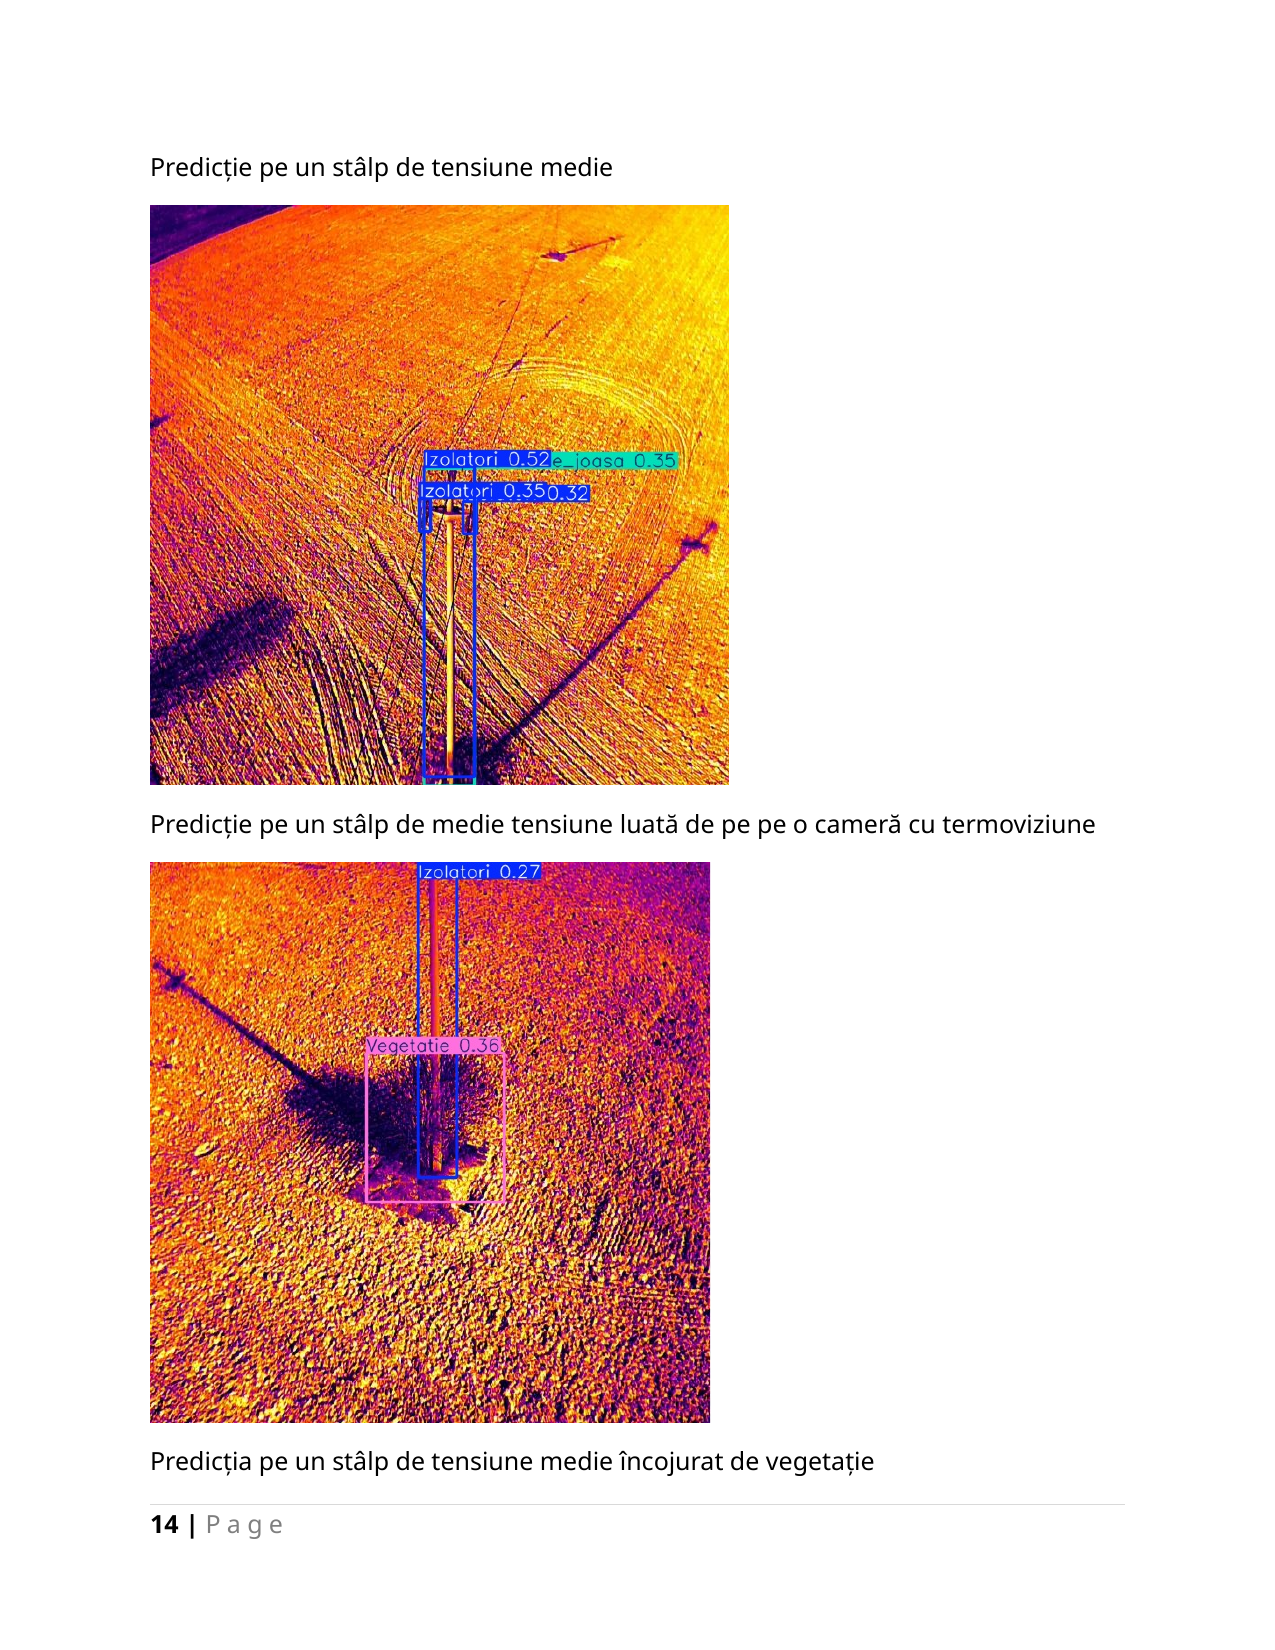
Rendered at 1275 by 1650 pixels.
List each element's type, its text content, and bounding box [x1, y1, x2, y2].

text Predicție pe un stâlp de tensiune medie [150, 150, 1125, 184]
text Predicția pe un stâlp de tensiune medie încojurat de vegetație [150, 1444, 1125, 1478]
picture [150, 205, 729, 785]
picture [150, 862, 711, 1423]
text Predicție pe un stâlp de medie tensiune luată de pe pe o cameră cu termoviziune [150, 806, 1125, 840]
